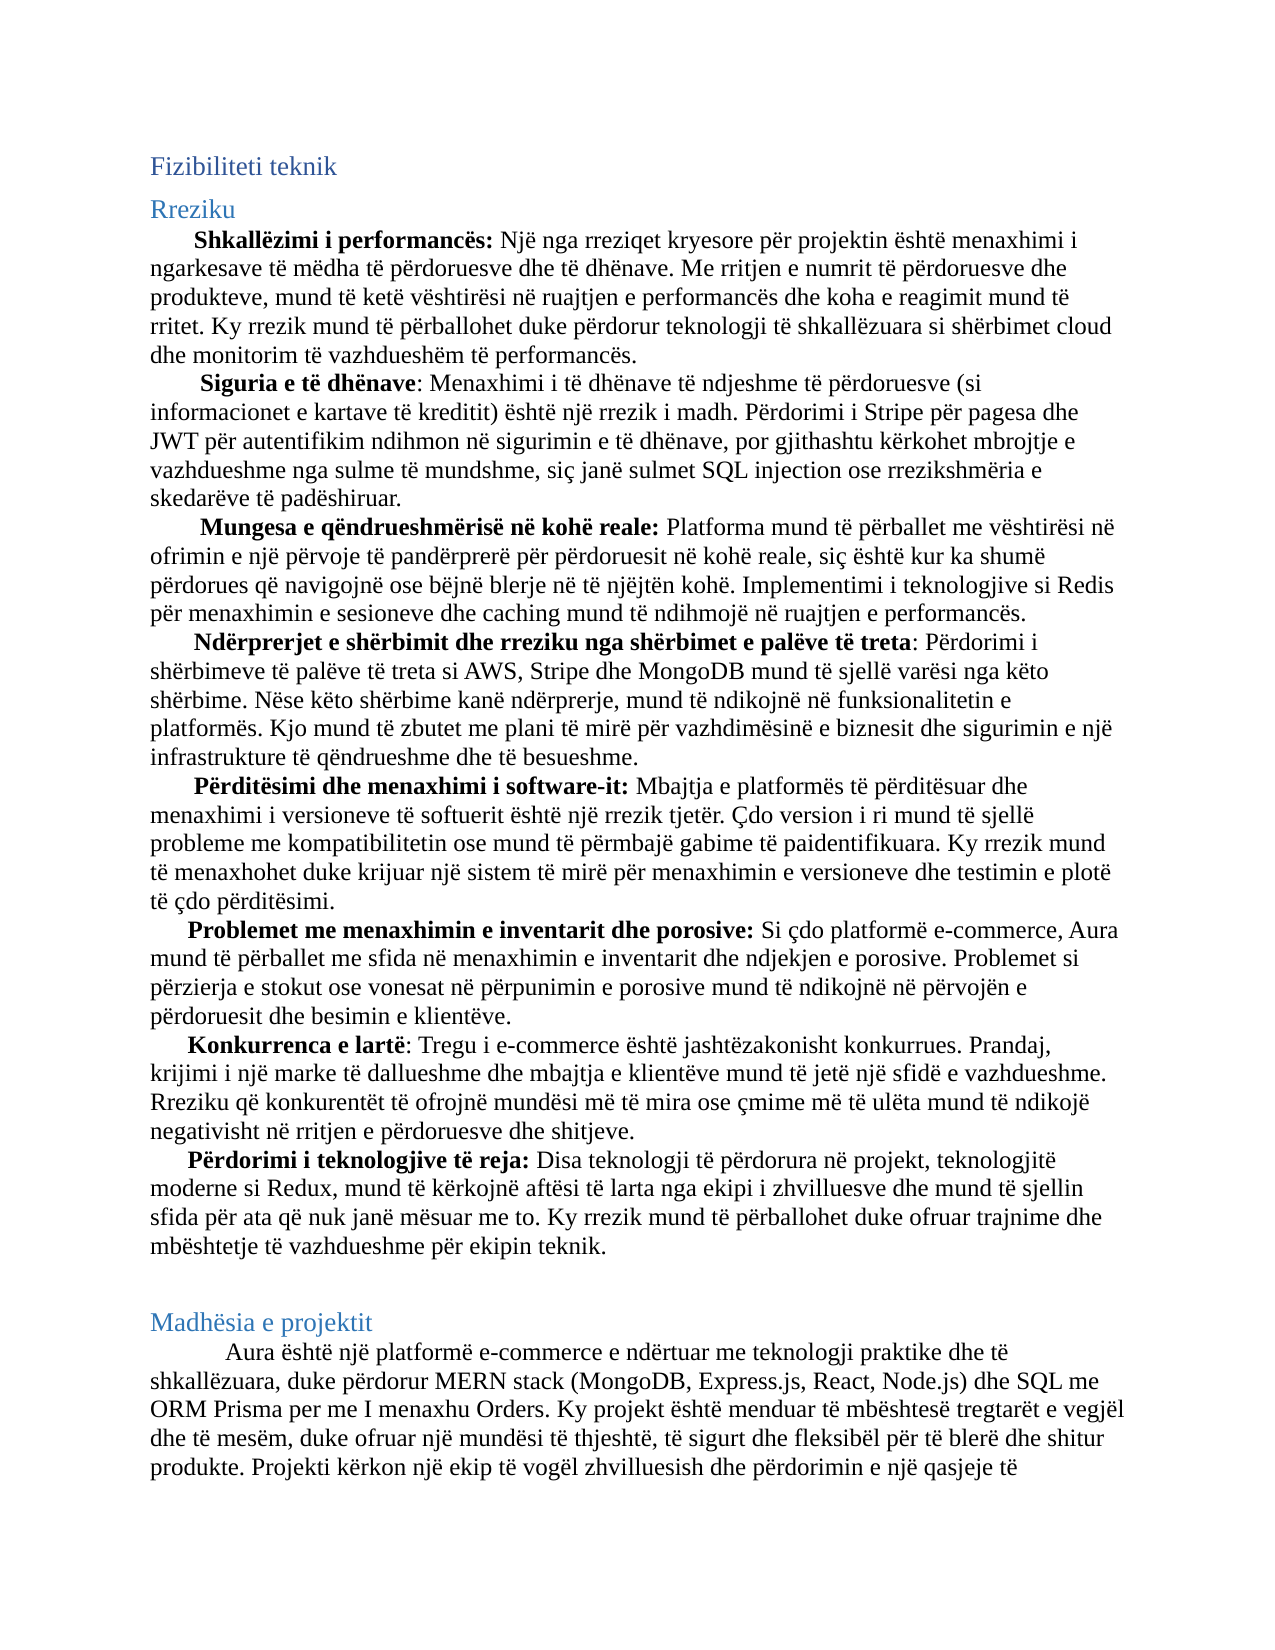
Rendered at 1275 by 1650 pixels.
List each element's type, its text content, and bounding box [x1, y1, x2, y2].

text Siguria e të dhënave: Menaxhimi i të dhënave të ndjeshme të përdoruesve (si informacionet e kartave të kreditit) është një rrezik i madh. Përdorimi i Stripe për pagesa dhe JWT për autentifikim ndihmon në sigurimin e të dhënave, por gjithashtu kërkohet mbrojtje e vazhdueshme nga sulme të mundshme, siç janë sulmet SQL injection ose rrezikshmëria e skedarëve të padëshiruar. [150, 368, 1125, 512]
text Konkurrenca e lartë: Tregu i e-commerce është jashtëzakonisht konkurrues. Prandaj, krijimi i një marke të dallueshme dhe mbajtja e klientëve mund të jetë një sfidë e vazhdueshme. Rreziku që konkurentët të ofrojnë mundësi më të mira ose çmime më të ulëta mund të ndikojë negativisht në rritjen e përdoruesve dhe shitjeve. [150, 1030, 1125, 1145]
text Përdorimi i teknologjive të reja: Disa teknologji të përdorura në projekt, teknologjitë moderne si Redux, mund të kërkojnë aftësi të larta nga ekipi i zhvilluesve dhe mund të sjellin sfida për ata që nuk janë mësuar me to. Ky rrezik mund të përballohet duke ofruar trajnime dhe mbështetje të vazhdueshme për ekipin teknik. [150, 1145, 1125, 1260]
text Rreziku [150, 194, 1125, 225]
text Shkallëzimi i performancës: Një nga rreziqet kryesore për projektin është menaxhimi i ngarkesave të mëdha të përdoruesve dhe të dhënave. Me rritjen e numrit të përdoruesve dhe produkteve, mund të ketë vështirësi në ruajtjen e performancës dhe koha e reagimit mund të rritet. Ky rrezik mund të përballohet duke përdorur teknologji të shkallëzuara si shërbimet cloud dhe monitorim të vazhdueshëm të performancës. [150, 225, 1125, 368]
text Përditësimi dhe menaxhimi i software-it: Mbajtja e platformës të përditësuar dhe menaxhimi i versioneve të softuerit është një rrezik tjetër. Çdo version i ri mund të sjellë probleme me kompatibilitetin ose mund të përmbajë gabime të paidentifikuara. Ky rrezik mund të menaxhohet duke krijuar një sistem të mirë për menaxhimin e versioneve dhe testimin e plotë të çdo përditësimi. [150, 771, 1125, 915]
text Ndërprerjet e shërbimit dhe rreziku nga shërbimet e palëve të treta: Përdorimi i shërbimeve të palëve të treta si AWS, Stripe dhe MongoDB mund të sjellë varësi nga këto shërbime. Nëse këto shërbime kanë ndërprerje, mund të ndikojnë në funksionalitetin e platformës. Kjo mund të zbutet me plani të mirë për vazhdimësinë e biznesit dhe sigurimin e një infrastrukture të qëndrueshme dhe të besueshme. [150, 627, 1125, 771]
text Mungesa e qëndrueshmërisë në kohë reale: Platforma mund të përballet me vështirësi në ofrimin e një përvoje të pandërprerë për përdoruesit në kohë reale, siç është kur ka shumë përdorues që navigojnë ose bëjnë blerje në të njëjtën kohë. Implementimi i teknologjive si Redis për menaxhimin e sesioneve dhe caching mund të ndihmojë në ruajtjen e performancës. [150, 512, 1125, 627]
text Problemet me menaxhimin e inventarit dhe porosive: Si çdo platformë e-commerce, Aura mund të përballet me sfida në menaxhimin e inventarit dhe ndjekjen e porosive. Problemet si përzierja e stokut ose vonesat në përpunimin e porosive mund të ndikojnë në përvojën e përdoruesit dhe besimin e klientëve. [150, 915, 1125, 1030]
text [150, 1337, 1125, 1481]
text Madhësia e projektit [150, 1306, 1125, 1337]
text Fizibiliteti teknik [150, 150, 1125, 181]
